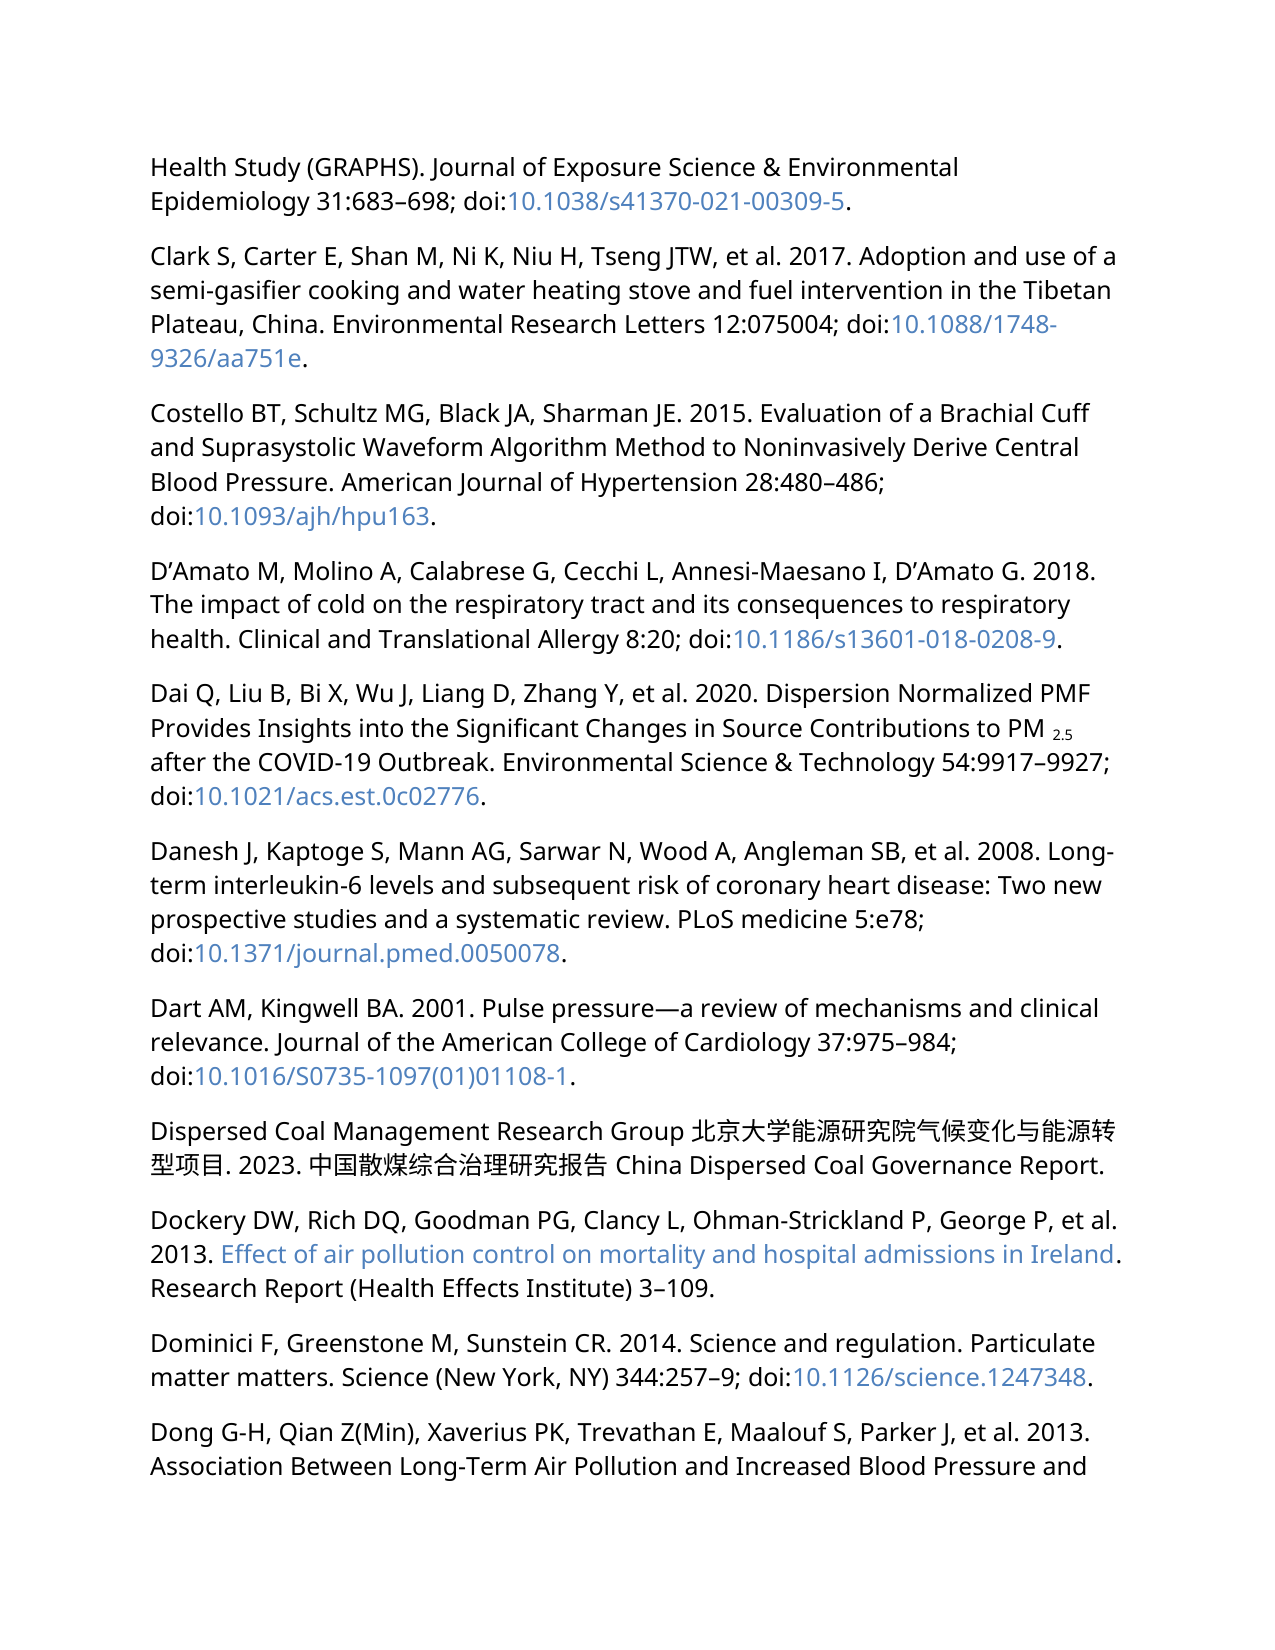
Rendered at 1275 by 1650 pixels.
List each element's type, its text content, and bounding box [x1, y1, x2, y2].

text D’Amato M, Molino A, Calabrese G, Cecchi L, Annesi-Maesano I, D’Amato G. 2018. The impact of cold on the respiratory tract and its consequences to respiratory health. Clinical and Translational Allergy 8:20; doi:10.1186/s13601-018-0208-9. [150, 553, 1125, 655]
text Clark S, Carter E, Shan M, Ni K, Niu H, Tseng JTW, et al. 2017. Adoption and use of a semi-gasifier cooking and water heating stove and fuel intervention in the Tibetan Plateau, China. Environmental Research Letters 12:075004; doi:10.1088/1748-9326/aa751e. [150, 239, 1125, 375]
text Dispersed Coal Management Research Group 北京大学能源研究院气候变化与能源转型项目. 2023. 中国散煤综合治理研究报告 China Dispersed Coal Governance Report. [150, 1113, 1125, 1181]
text Dai Q, Liu B, Bi X, Wu J, Liang D, Zhang Y, et al. 2020. Dispersion Normalized PMF Provides Insights into the Significant Changes in Source Contributions to PM 2.5 after the COVID-19 Outbreak. Environmental Science & Technology 54:9917–9927; doi:10.1021/acs.est.0c02776. [150, 676, 1125, 812]
text Dart AM, Kingwell BA. 2001. Pulse pressure—a review of mechanisms and clinical relevance. Journal of the American College of Cardiology 37:975–984; doi:10.1016/S0735-1097(01)01108-1. [150, 990, 1125, 1092]
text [150, 1414, 1125, 1482]
text Danesh J, Kaptoge S, Mann AG, Sarwar N, Wood A, Angleman SB, et al. 2008. Long-term interleukin-6 levels and subsequent risk of coronary heart disease: Two new prospective studies and a systematic review. PLoS medicine 5:e78; doi:10.1371/journal.pmed.0050078. [150, 833, 1125, 969]
text Dominici F, Greenstone M, Sunstein CR. 2014. Science and regulation. Particulate matter matters. Science (New York, NY) 344:257–9; doi:10.1126/science.1247348. [150, 1325, 1125, 1393]
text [150, 150, 1125, 218]
text Costello BT, Schultz MG, Black JA, Sharman JE. 2015. Evaluation of a Brachial Cuff and Suprasystolic Waveform Algorithm Method to Noninvasively Derive Central Blood Pressure. American Journal of Hypertension 28:480–486; doi:10.1093/ajh/hpu163. [150, 396, 1125, 532]
text Dockery DW, Rich DQ, Goodman PG, Clancy L, Ohman-Strickland P, George P, et al. 2013. Effect of air pollution control on mortality and hospital admissions in Ireland. Research Report (Health Effects Institute) 3–109. [150, 1202, 1125, 1304]
